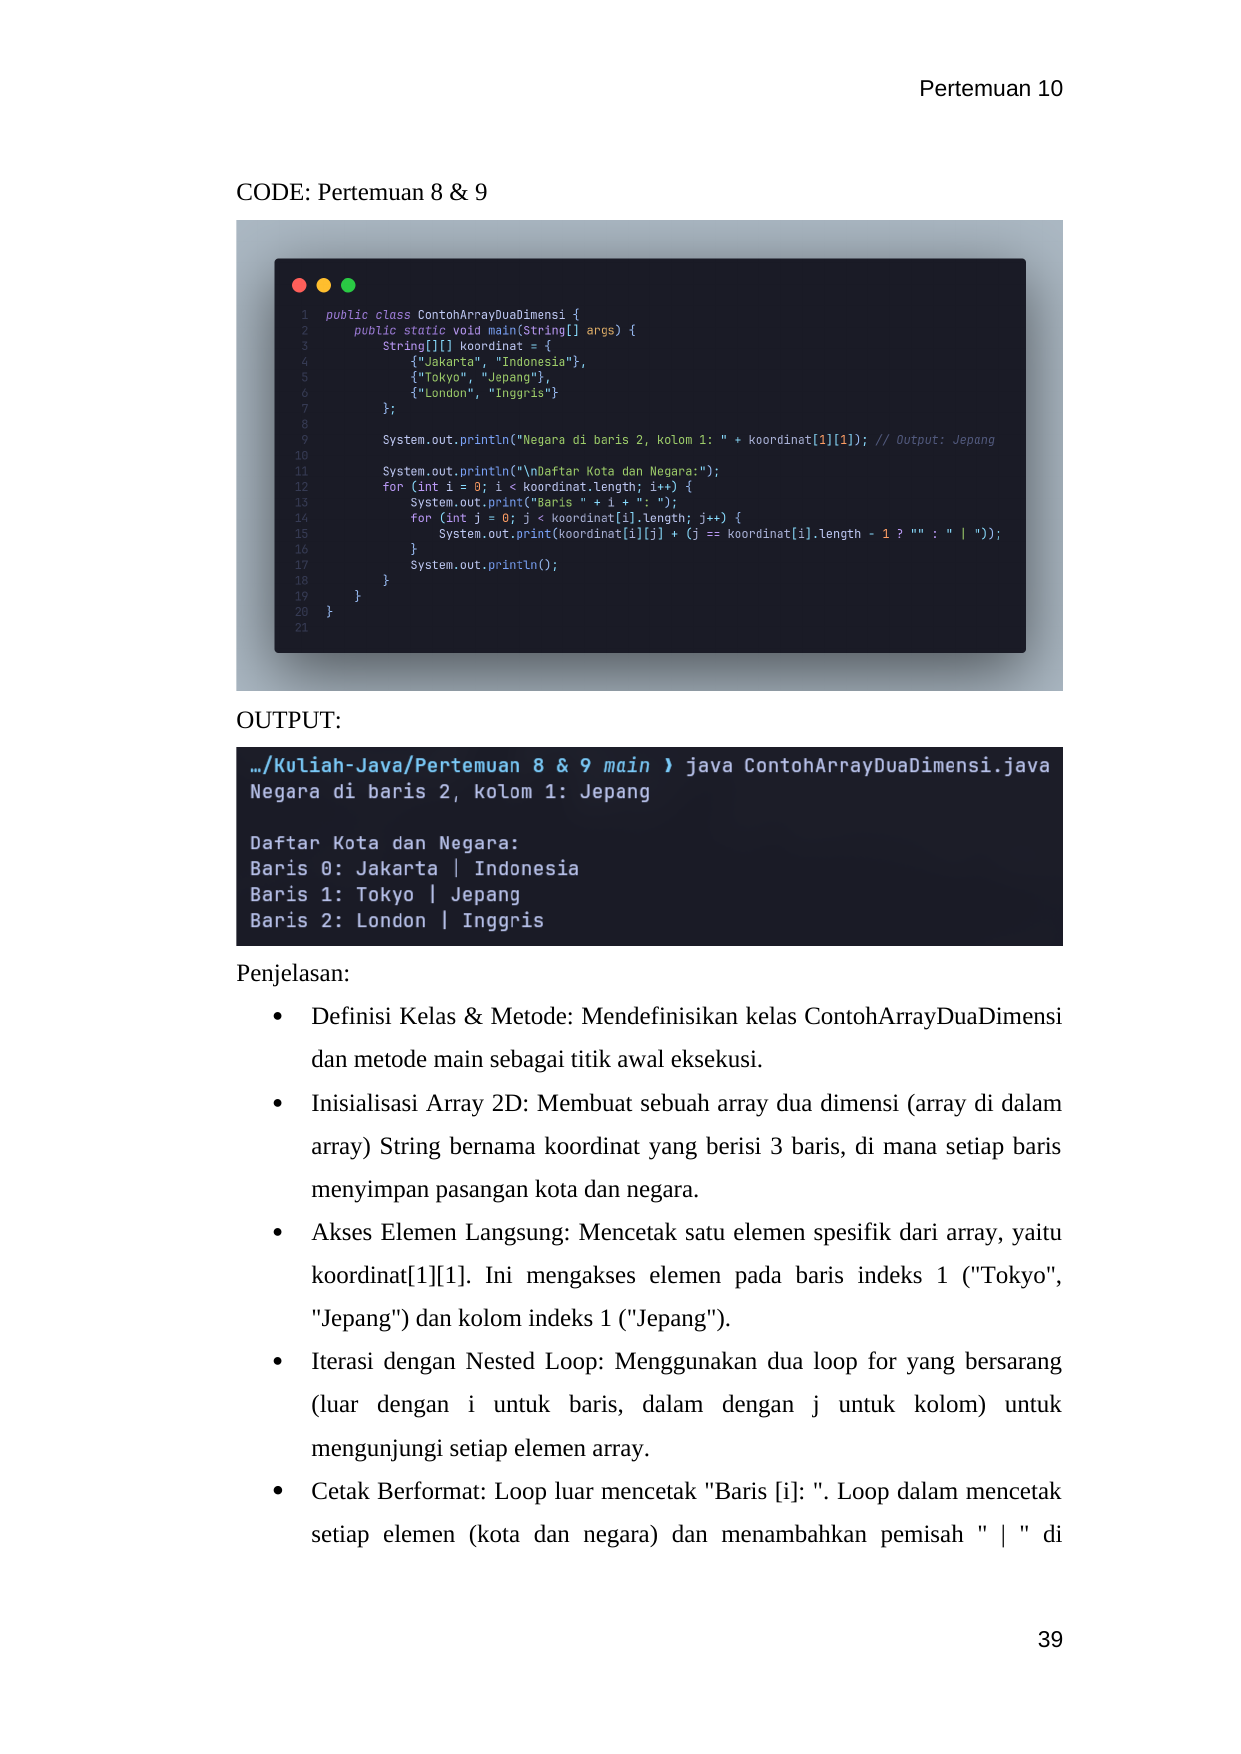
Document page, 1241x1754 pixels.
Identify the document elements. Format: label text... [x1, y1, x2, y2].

text Penjelasan: [236, 958, 1063, 987]
list Definisi Kelas & Metode: Mendefinisikan kelas ContohArrayDuaDimensi dan metode main sebagai titik awal eksekusi. [274, 1001, 1063, 1073]
list Akses Elemen Langsung: Mencetak satu elemen spesifik dari array, yaitu koordinat[1][1]. Ini mengakses elemen pada baris indeks 1 ("Tokyo", "Jepang") dan kolom indeks 1 ("Jepang"). [274, 1217, 1063, 1332]
text OUTPUT: [236, 691, 1063, 747]
text CODE: Pertemuan 8 & 9 [236, 177, 1063, 206]
list Inisialisasi Array 2D: Membuat sebuah array dua dimensi (array di dalam array) String bernama koordinat yang berisi 3 baris, di mana setiap baris menyimpan pasangan kota dan negara. [274, 1088, 1063, 1203]
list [274, 1476, 1063, 1548]
list Iterasi dengan Nested Loop: Menggunakan dua loop for yang bersarang (luar dengan i untuk baris, dalam dengan j untuk kolom) untuk mengunjungi setiap elemen array. [274, 1346, 1063, 1461]
picture [236, 220, 1063, 691]
picture [236, 747, 1063, 946]
